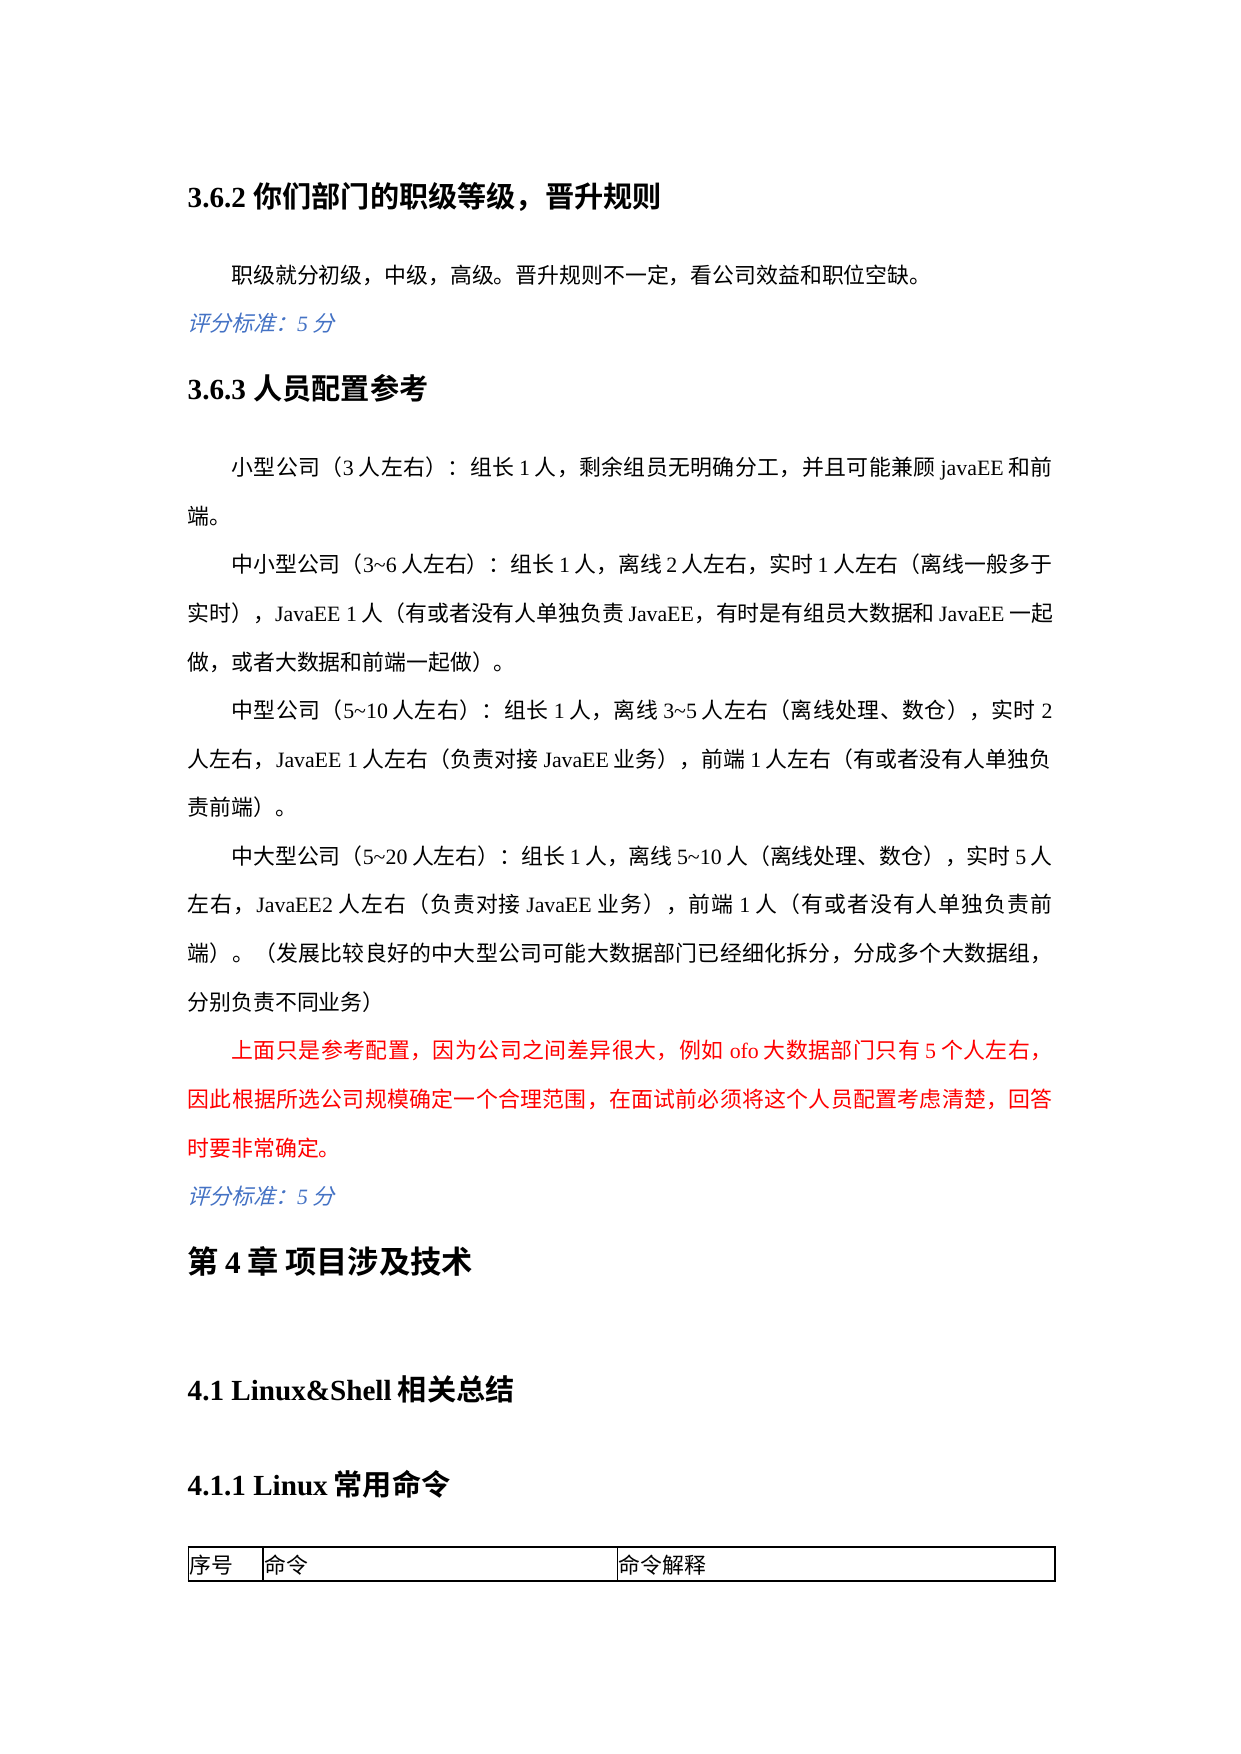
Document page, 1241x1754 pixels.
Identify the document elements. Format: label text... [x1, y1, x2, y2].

subtitle 第4章 项目涉及技术 [187, 1227, 1053, 1292]
text 评分标准：5分 [187, 306, 1053, 338]
subtitle 3.6.3 人员配置参考 [187, 354, 1053, 419]
text 评分标准：5分 [187, 1179, 1053, 1211]
text 职级就分初级，中级，高级。晋升规则不一定，看公司效益和职位空缺。 [187, 257, 1053, 290]
table_header 命令解释 [618, 1548, 1054, 1580]
text 中大型公司（5~20人左右）：组长1人，离线5~10人（离线处理、数仓），实时5人左右，JavaEE2人左右（负责对接JavaEE业务），前端1人（有或者没有人单独负责前端）。（发展比较良好的中大型公司可能大数据部门已经细化拆分，分成多个大数据组，分别负责不同业务） [187, 838, 1053, 1017]
text 小型公司（3人左右）：组长1人，剩余组员无明确分工，并且可能兼顾javaEE和前端。 [187, 449, 1053, 531]
table_header 序号 [189, 1548, 262, 1580]
text 上面只是参考配置，因为公司之间差异很大，例如ofo大数据部门只有5个人左右，因此根据所选公司规模确定一个合理范围，在面试前必须将这个人员配置考虑清楚，回答时要非常确定。 [187, 1033, 1053, 1163]
subtitle 4.1.1 Linux常用命令 [187, 1451, 1053, 1516]
text 中型公司（5~10人左右）：组长1人，离线3~5人左右（离线处理、数仓），实时2人左右，JavaEE 1人左右（负责对接JavaEE业务），前端1人左右（有或者没有人单独负责前端）。 [187, 692, 1053, 822]
table_header 命令 [264, 1548, 617, 1580]
text 中小型公司（3~6人左右）：组长1人，离线2人左右，实时1人左右（离线一般多于实时），JavaEE 1人（有或者没有人单独负责JavaEE，有时是有组员大数据和JavaEE一起做，或者大数据和前端一起做）。 [187, 547, 1053, 677]
subtitle 3.6.2 你们部门的职级等级，晋升规则 [187, 162, 1053, 227]
subtitle 4.1 Linux&Shell相关总结 [187, 1355, 1053, 1420]
